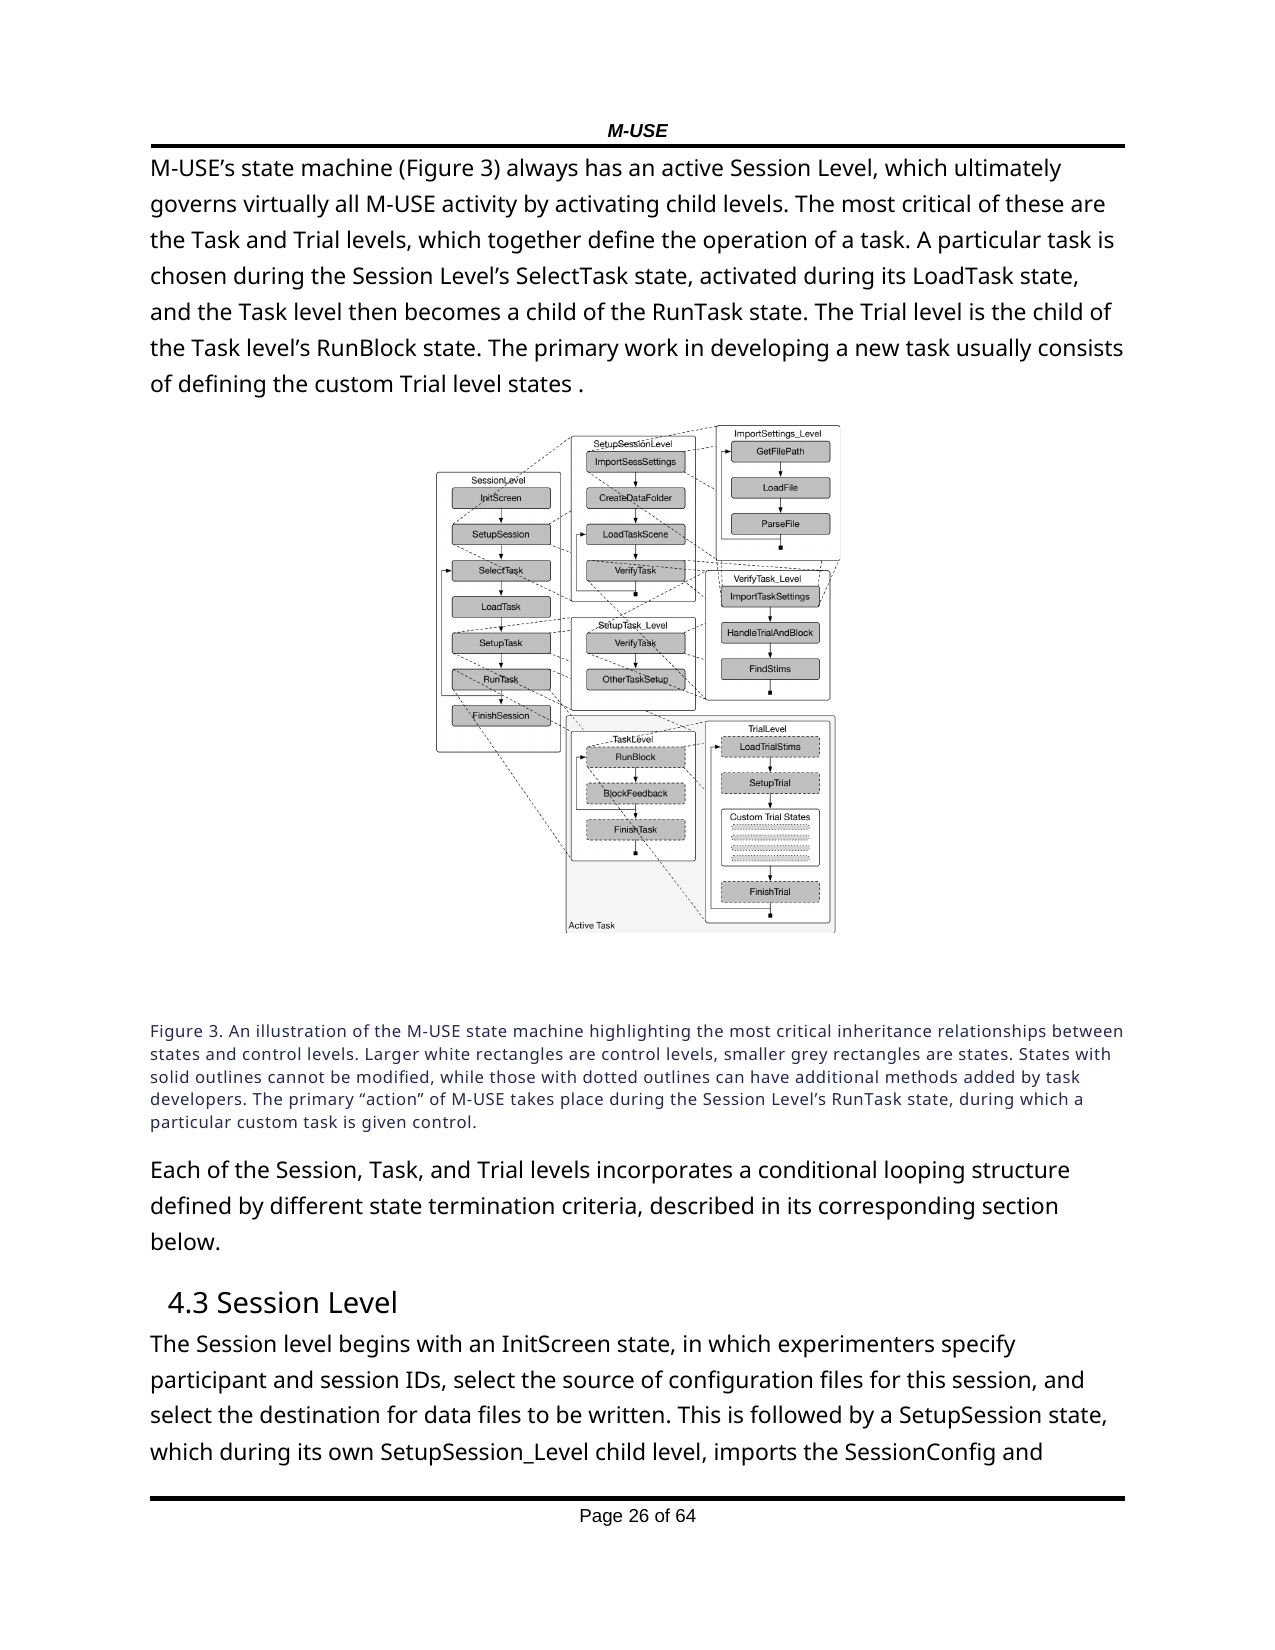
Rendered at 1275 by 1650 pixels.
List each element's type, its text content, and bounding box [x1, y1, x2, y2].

subtitle 4.3 Session Level [168, 1283, 1125, 1322]
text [150, 1328, 1125, 1467]
text M-USE’s state machine (Figure 2) always has an active Session Level, which ultimately governs virtually all M-USE activity by activating child levels. The most critical of these are the Task and Trial levels, which together define the operation of a task. A particular task is chosen during the Session Level’s SelectTask state, activated during its LoadTask state, and the Task level then becomes a child of the RunTask state. The Trial level is the child of the Task level’s RunBlock state. The primary work in developing a new task usually consists of defining the custom Trial level states . [150, 152, 1125, 399]
text Figure 3. An illustration of the M-USE state machine highlighting the most critical inheritance relationships between states and control levels. Larger white rectangles are control levels, smaller grey rectangles are states. States with solid outlines cannot be modified, while those with dotted outlines can have additional methods added by task developers. The primary “action” of M-USE takes place during the Session Level’s RunTask state, during which a particular custom task is given control. [150, 1020, 1125, 1133]
text Each of the Session, Task, and Trial levels incorporates a conditional looping structure defined by different state termination criteria, described in its corresponding section below. [150, 1154, 1125, 1257]
